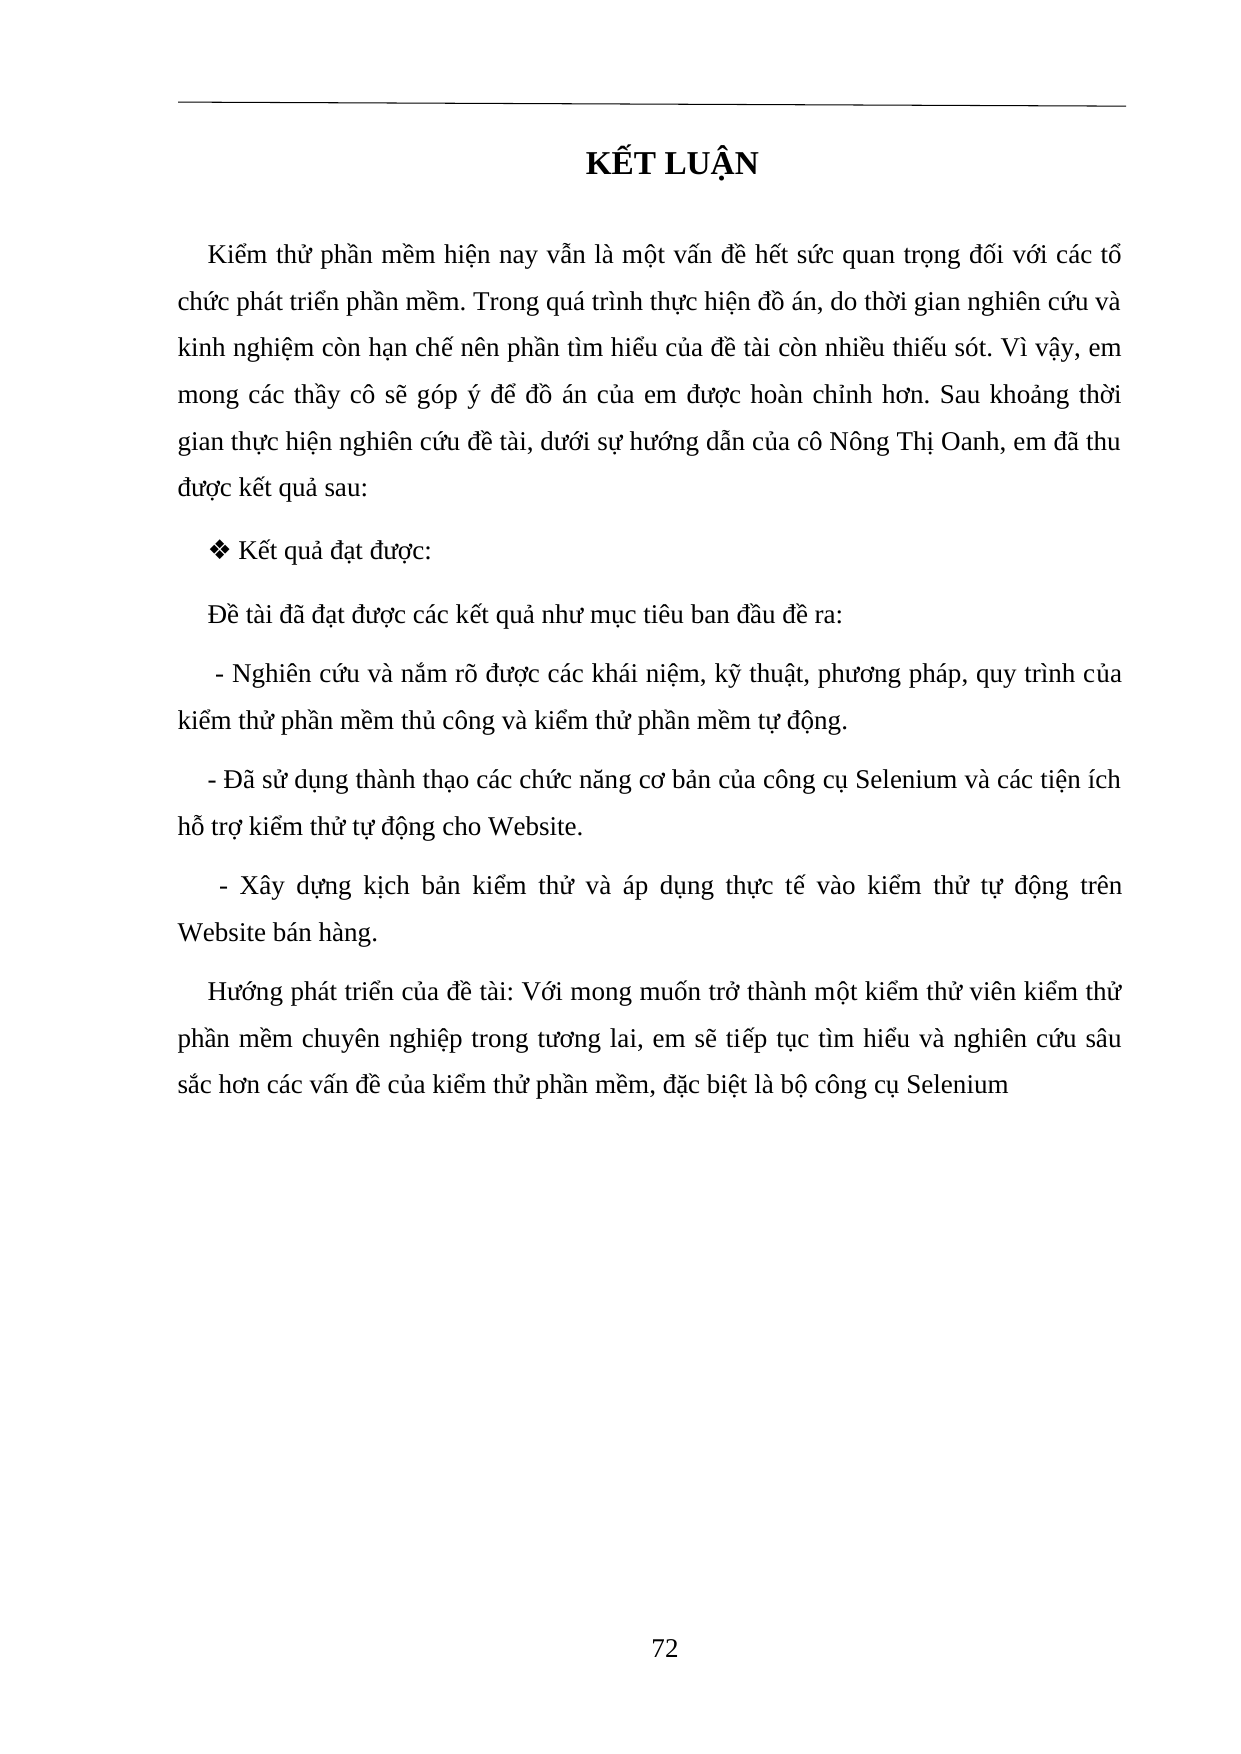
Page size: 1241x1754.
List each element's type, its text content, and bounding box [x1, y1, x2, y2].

subtitle KẾT LUẬN [222, 143, 1122, 181]
text Đề tài đã đạt được các kết quả như mục tiêu ban đầu đề ra: [177, 598, 1122, 629]
text Hướng phát triển của đề tài: Với mong muốn trở thành một kiểm thử viên kiểm thử phần mềm chuyên nghiệp trong tương lai, em sẽ tiếp tục tìm hiểu và nghiên cứu sâu sắc hơn các vấn đề của kiểm thử phần mềm, đặc biệt là bộ công cụ Selenium [177, 975, 1122, 1099]
text - Nghiên cứu và nắm rõ được các khái niệm, kỹ thuật, phương pháp, quy trình của kiểm thử phần mềm thủ công và kiểm thử phần mềm tự động. [177, 658, 1122, 735]
text - Xây dựng kịch bản kiểm thử và áp dụng thực tế vào kiểm thử tự động trên Website bán hàng. [177, 869, 1122, 947]
text Kiểm thử phần mềm hiện nay vẫn là một vấn đề hết sức quan trọng đối với các tổ chức phát triển phần mềm. Trong quá trình thực hiện đồ án, do thời gian nghiên cứu và kinh nghiệm còn hạn chế nên phần tìm hiểu của đề tài còn nhiều thiếu sót. Vì vậy, em mong các thầy cô sẽ góp ý để đồ án của em được hoàn chỉnh hơn. Sau khoảng thời gian thực hiện nghiên cứu đề tài, dưới sự hướng dẫn của cô Nông Thị Oanh, em đã thu được kết quả sau: [177, 238, 1122, 503]
text - Đã sử dụng thành thạo các chức năng cơ bản của công cụ Selenium và các tiện ích hỗ trợ kiểm thử tự động cho Website. [177, 763, 1122, 841]
text ❖ Kết quả đạt được: [177, 531, 1122, 567]
